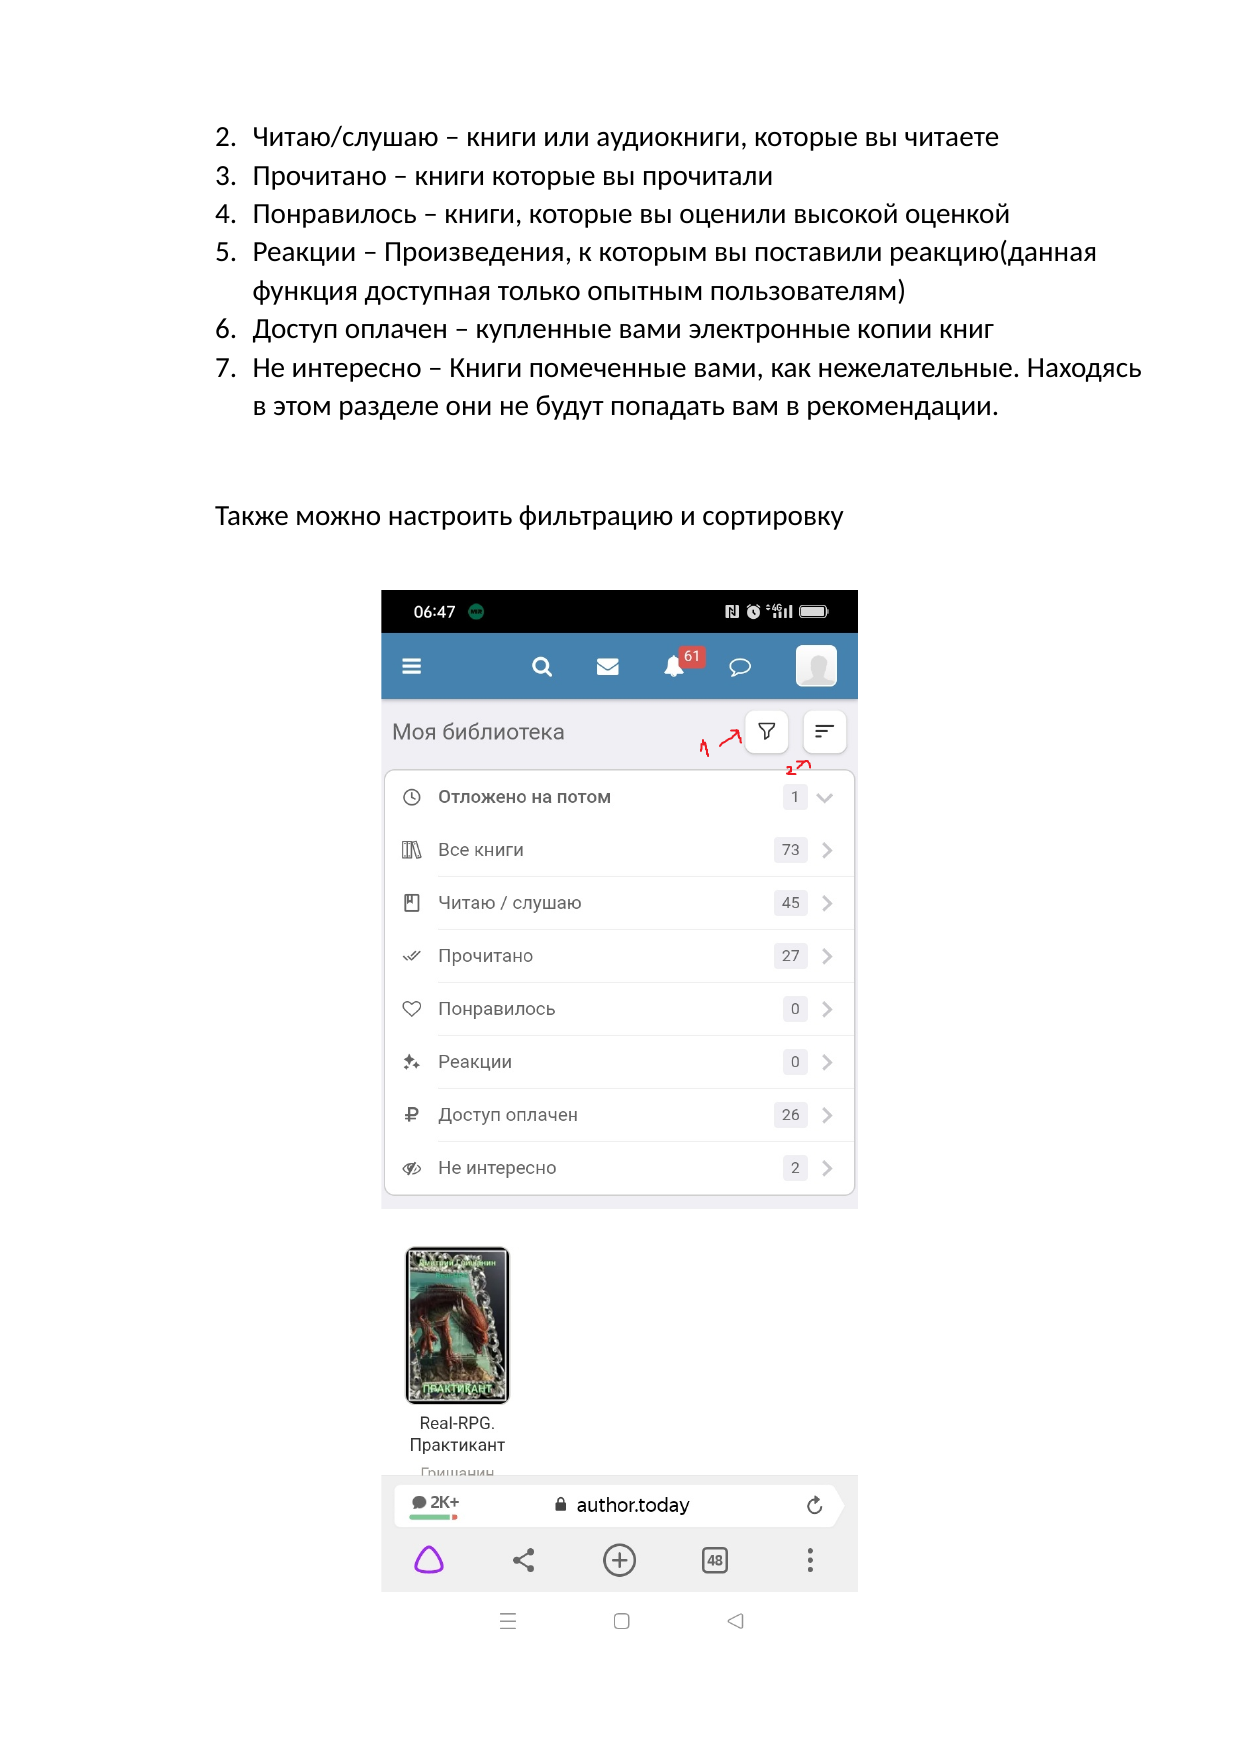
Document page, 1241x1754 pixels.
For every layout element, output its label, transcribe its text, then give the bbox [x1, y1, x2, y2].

list Читаю/слушаю – книги или аудиокниги, которые вы читаете [215, 118, 1152, 154]
text Также можно настроить фильтрацию и сортировку [215, 497, 1152, 533]
list Прочитано – книги которые вы прочитали [215, 157, 1152, 192]
list Доступ оплачен – купленные вами электронные копии книг [215, 310, 1152, 346]
list Не интересно – Книги помеченные вами, как нежелательные. Находясь в этом разделе они не будут попадать вам в рекомендации. [215, 349, 1152, 423]
list Реакции – Произведения, к которым вы поставили реакцию(данная функция доступная только опытным пользователям) [215, 233, 1152, 307]
list Понравилось – книги, которые вы оценили высокой оценкой [215, 195, 1152, 231]
picture [381, 590, 859, 1650]
